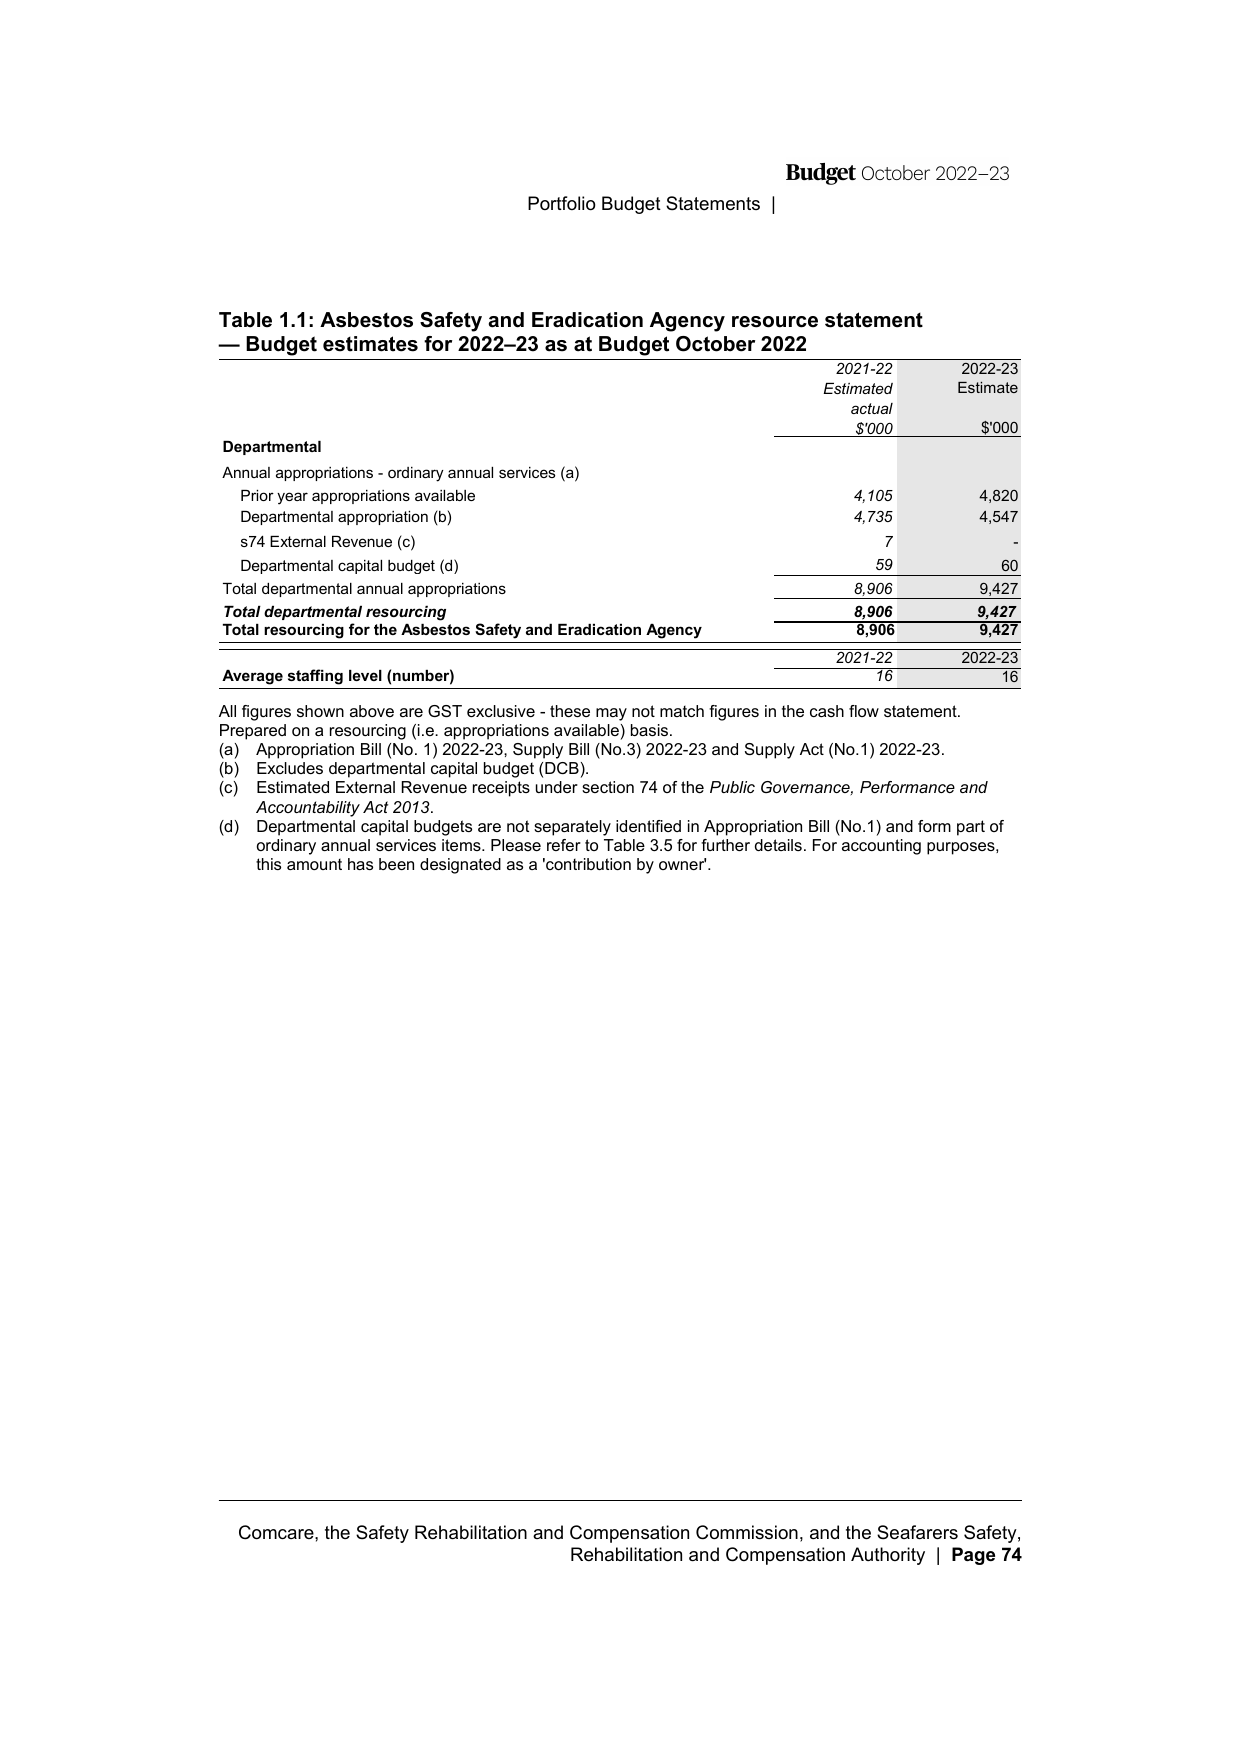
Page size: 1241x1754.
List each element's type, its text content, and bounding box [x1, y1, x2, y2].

subtitle Table 1.1: Asbestos Safety and Eradication Agency resource statement — Budget estimates for 2022–23 as at Budget October 2022 [218, 308, 1022, 356]
list Estimated External Revenue receipts under section 74 of the Public Governance, Performance and Accountability Act 2013. [218, 778, 1022, 817]
text Prepared on a resourcing (i.e. appropriations available) basis. [218, 721, 1022, 740]
list Departmental capital budgets are not separately identified in Appropriation Bill (No.1) and form part of ordinary annual services items. Please refer to Table 3.5 for further details. For accounting purposes, this amount has been designated as a 'contribution by owner'. [218, 817, 1022, 874]
list Excludes departmental capital budget (DCB). [218, 759, 1022, 778]
text All figures shown above are GST exclusive - these may not match figures in the cash flow statement. [218, 702, 1022, 721]
list Appropriation Bill (No. 1) 2022-23, Supply Bill (No.3) 2022-23 and Supply Act (No.1) 2022-23. [218, 740, 1022, 759]
picture [786, 157, 1009, 186]
